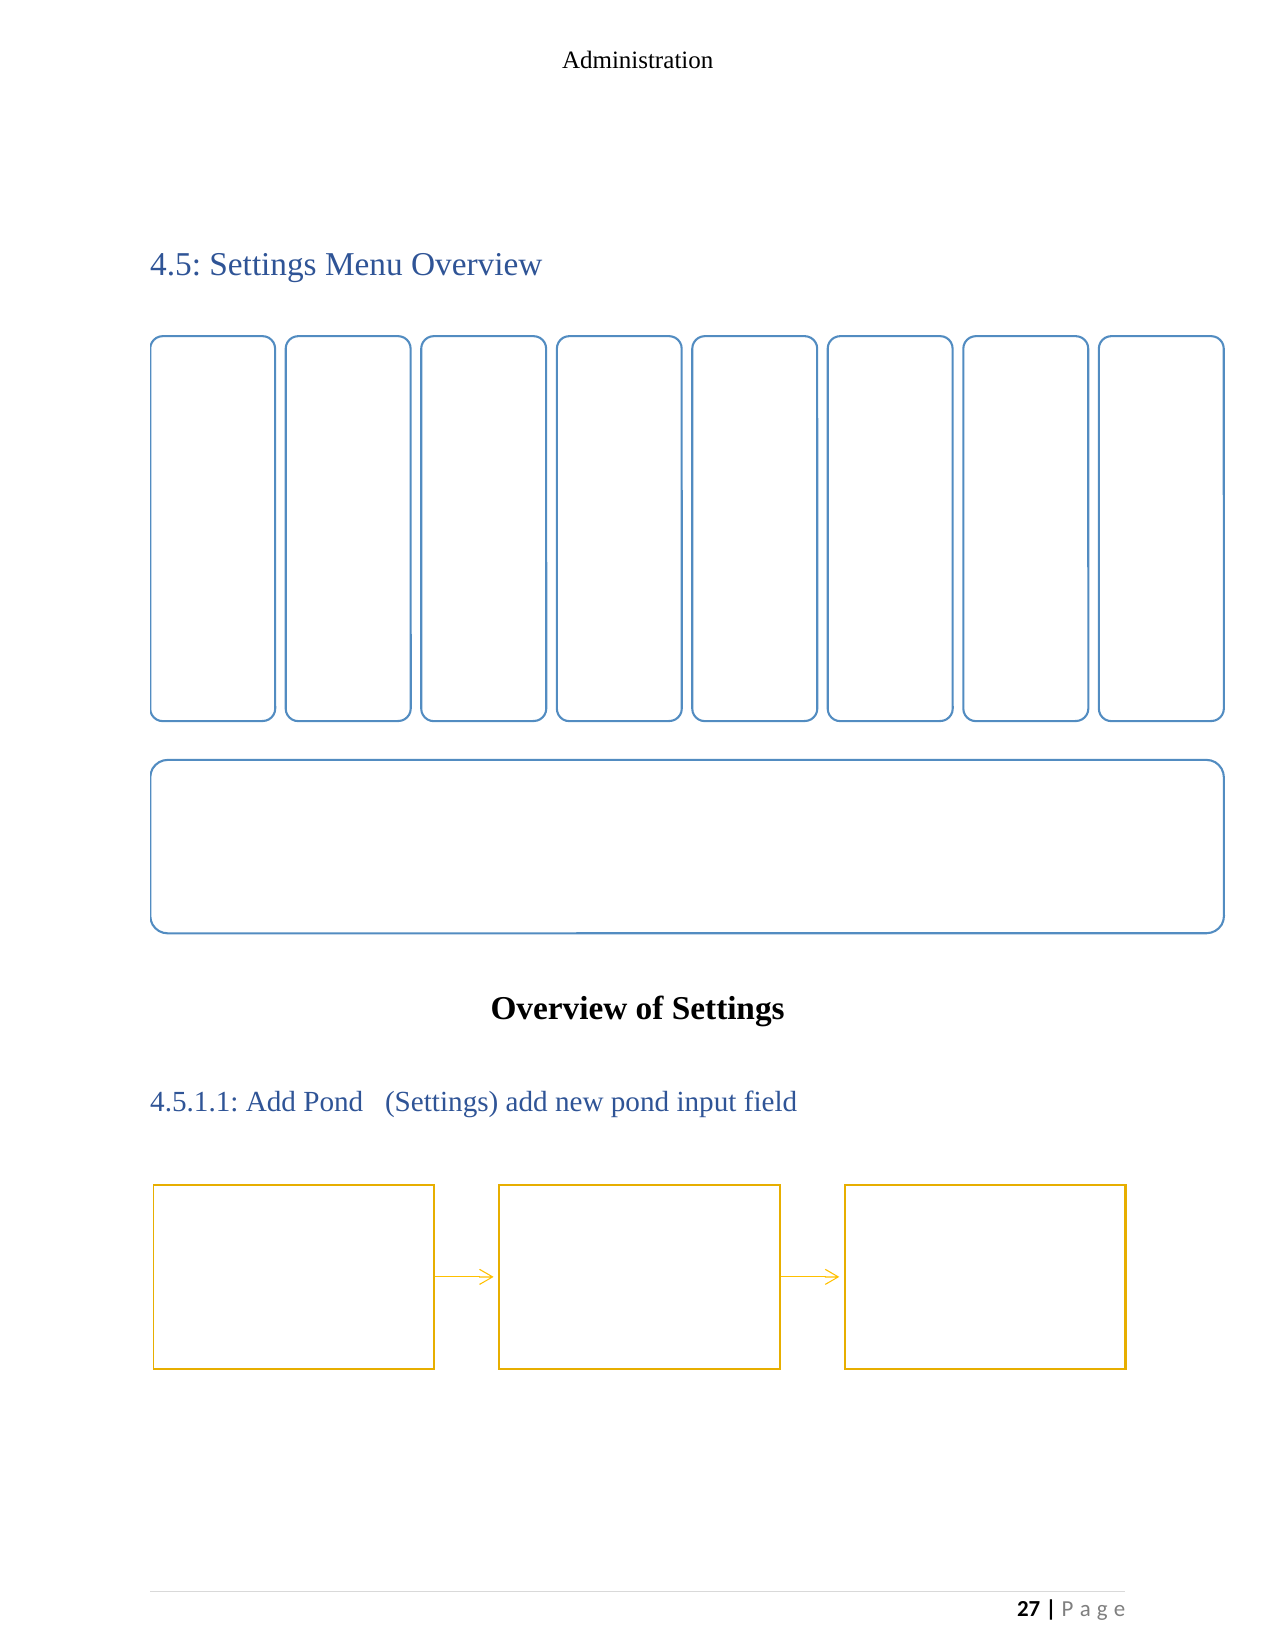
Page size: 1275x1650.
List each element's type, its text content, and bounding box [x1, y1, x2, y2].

text Overview of Settings [150, 988, 1125, 1027]
subtitle 4.5.1.1: Add Pond (Settings) add new pond input field [150, 1084, 1125, 1118]
subtitle 4.5: Settings Menu Overview [150, 244, 1125, 282]
